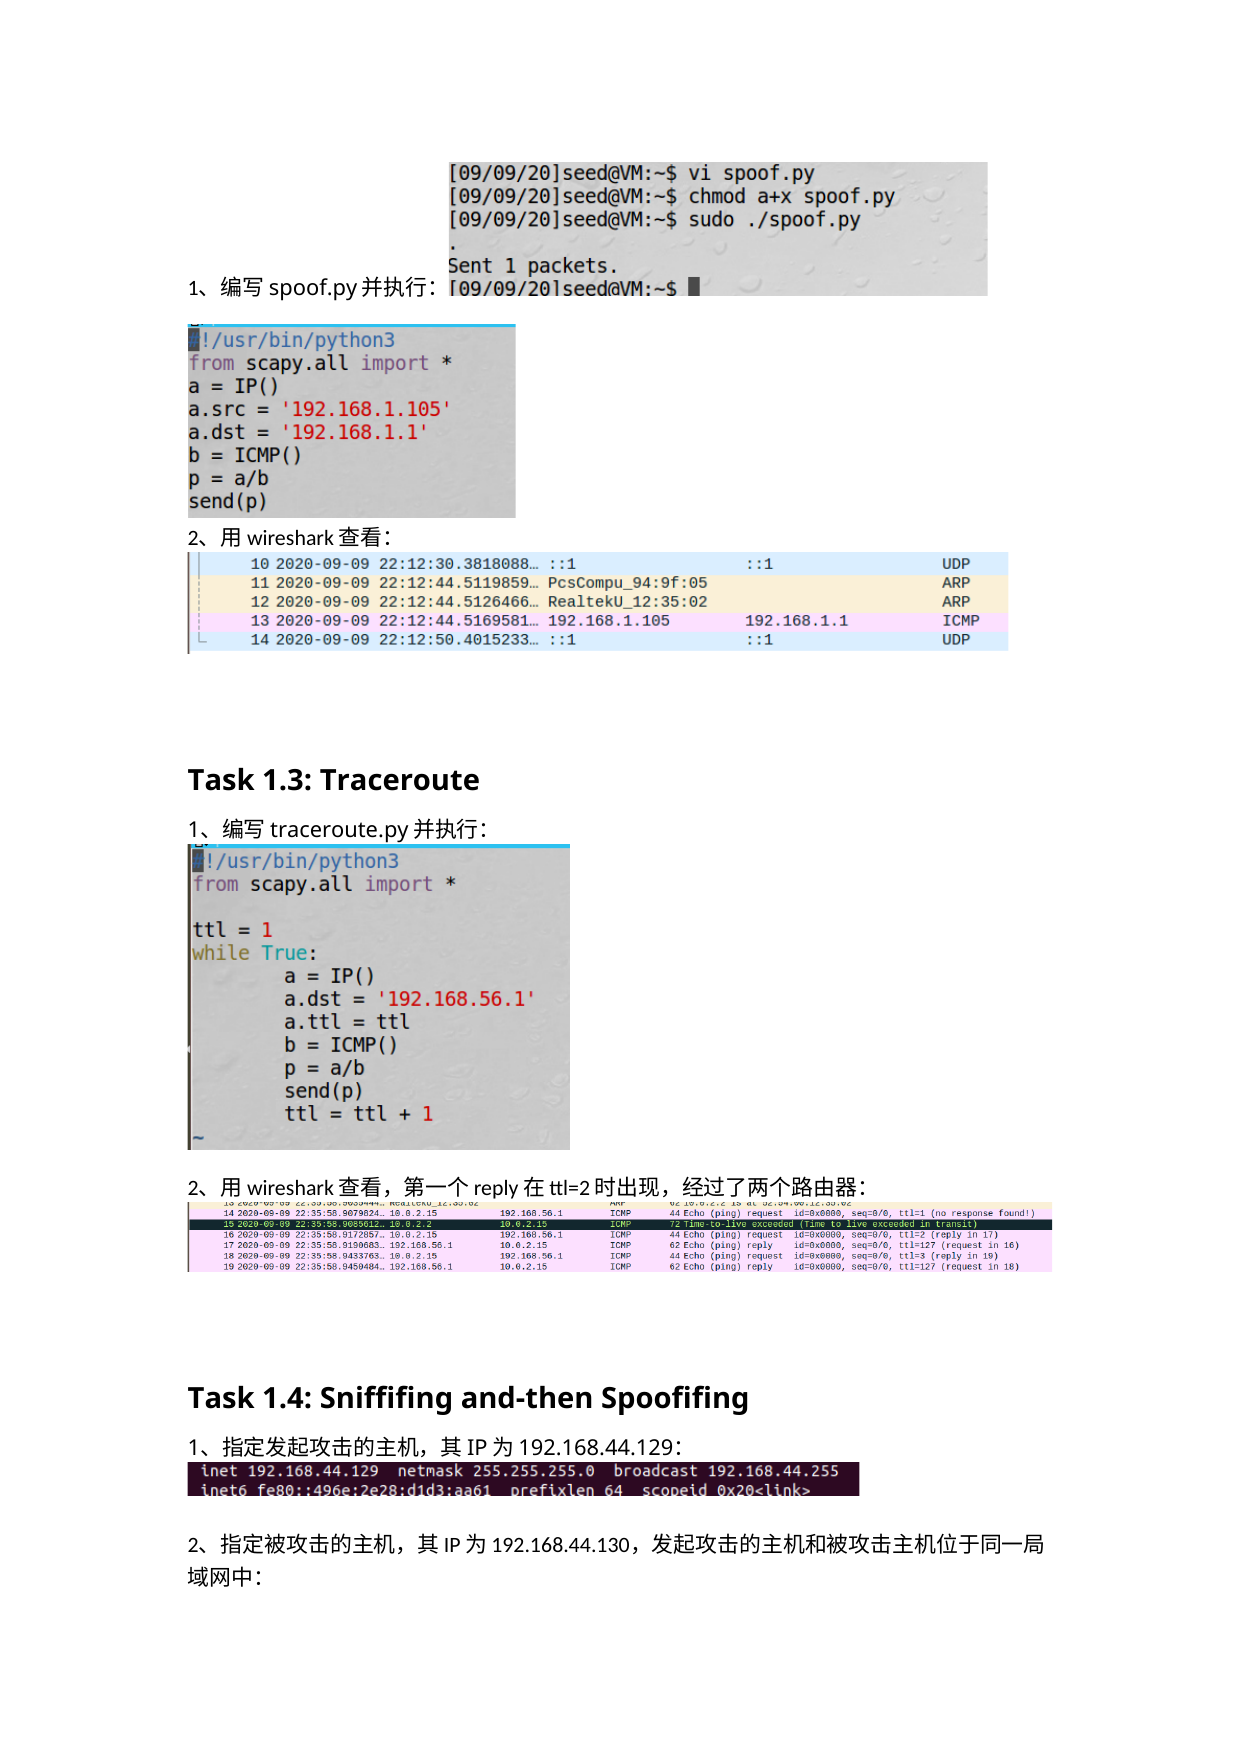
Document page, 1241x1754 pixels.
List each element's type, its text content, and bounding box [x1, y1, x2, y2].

picture [187, 844, 570, 1150]
picture [187, 324, 516, 518]
picture [448, 162, 988, 296]
picture [187, 1202, 1053, 1272]
text 1、指定发起攻击的主机，其IP为192.168.44.129： [187, 1429, 1053, 1462]
list 指定被攻击的主机，其IP为192.168.44.130，发起攻击的主机和被攻击主机位于同一局域网中： [187, 1527, 1053, 1592]
list 2、用wireshark查看，第一个reply在ttl=2时出现，经过了两个路由器： [187, 1169, 1053, 1202]
text Task 1.4: Sniffifing and-then Spoofifing [187, 1364, 1053, 1429]
picture [187, 1462, 860, 1496]
text Task 1.3: Traceroute [187, 747, 1053, 812]
list 编写traceroute.py并执行： [187, 812, 1053, 844]
picture [187, 552, 1009, 654]
